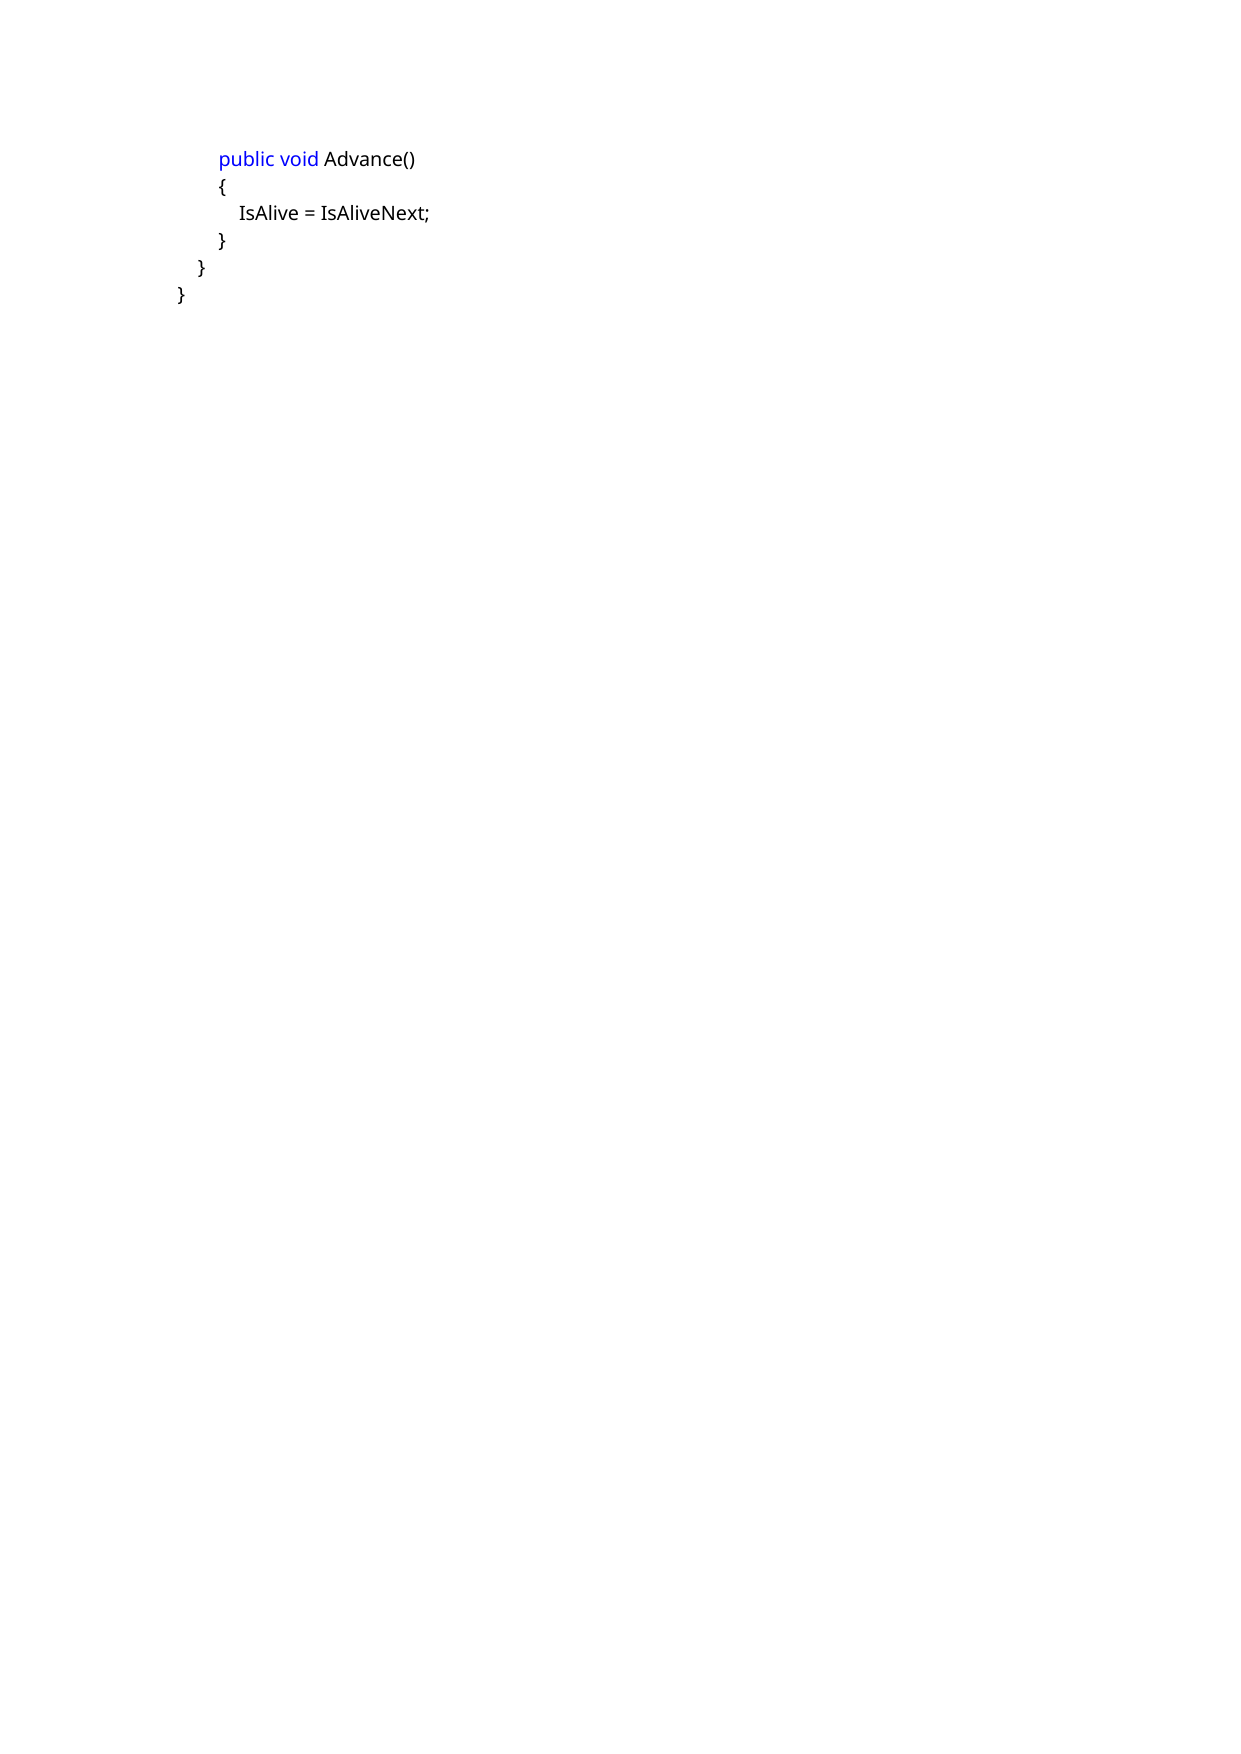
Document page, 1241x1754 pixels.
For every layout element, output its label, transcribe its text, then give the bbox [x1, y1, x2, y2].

text } [177, 280, 1152, 307]
text } [177, 253, 1152, 280]
text } [177, 226, 1152, 253]
text IsAlive = IsAliveNext; [177, 199, 1152, 226]
text { [177, 172, 1152, 199]
text public void Advance() [177, 145, 1152, 172]
